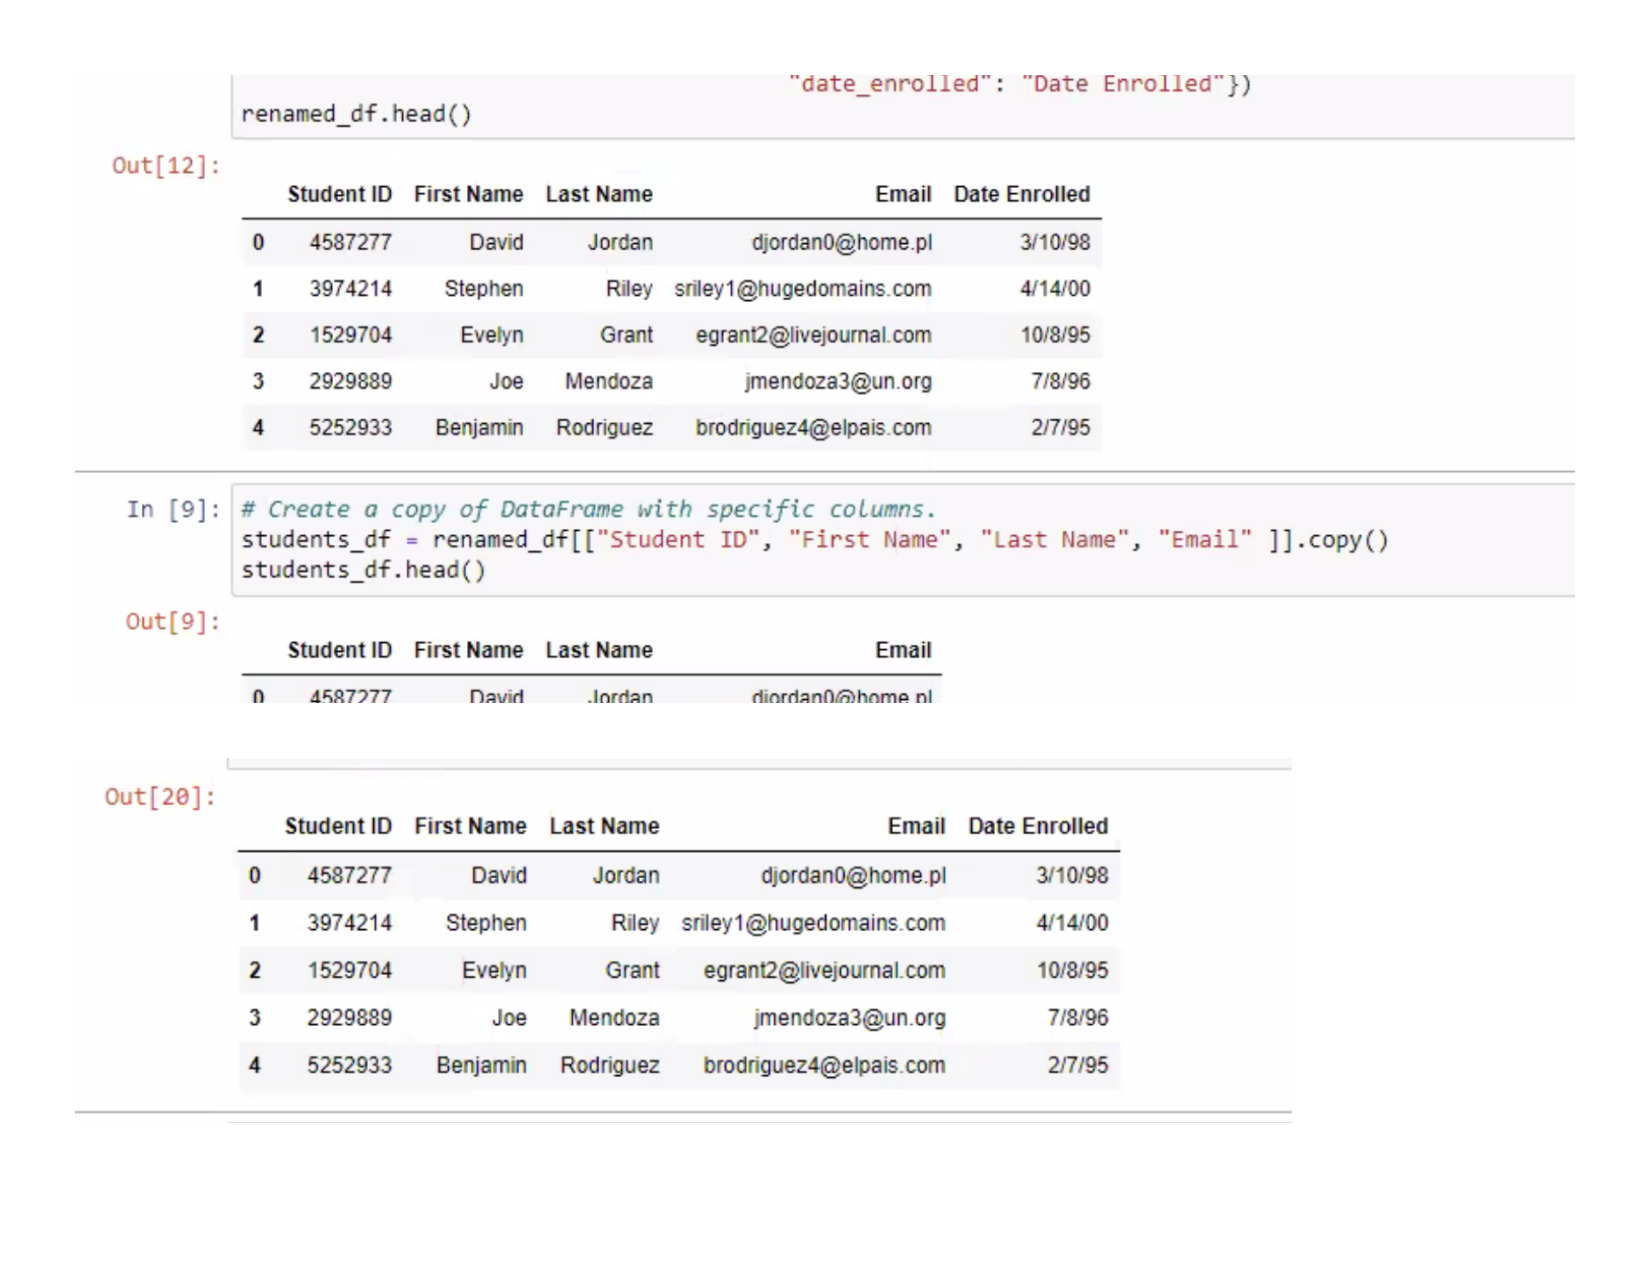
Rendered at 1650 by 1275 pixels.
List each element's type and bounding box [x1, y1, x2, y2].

picture [75, 75, 1575, 703]
picture [75, 758, 1292, 1123]
